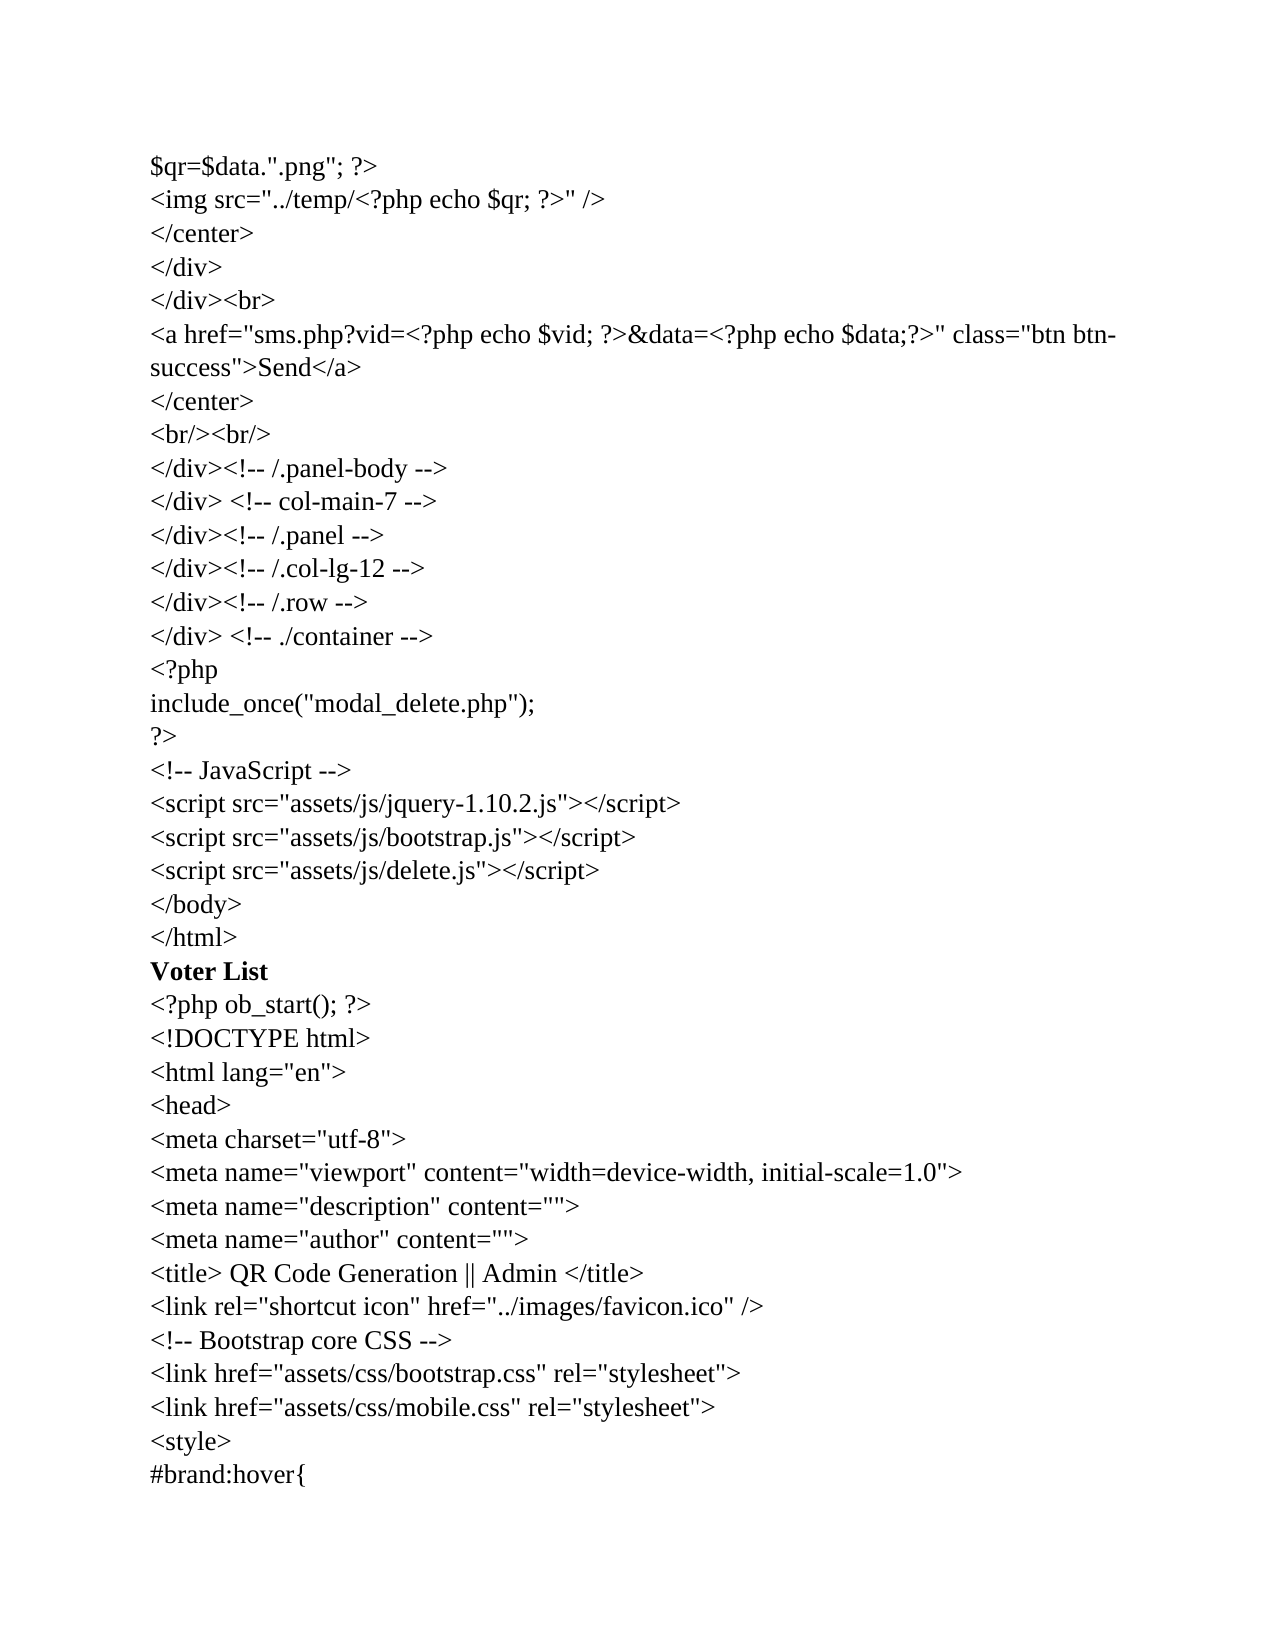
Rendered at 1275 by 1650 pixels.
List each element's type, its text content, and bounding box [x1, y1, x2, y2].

text ?> [150, 720, 1125, 751]
text <meta name="author" content=""> [150, 1223, 1125, 1254]
text <?php [150, 653, 1125, 684]
text <link href="assets/css/bootstrap.css" rel="stylesheet"> [150, 1357, 1125, 1389]
text </html> [150, 921, 1125, 953]
text </div> [150, 251, 1125, 282]
text <!-- Bootstrap core CSS --> [150, 1324, 1125, 1355]
text <link rel="shortcut icon" href="../images/favicon.ico" /> [150, 1290, 1125, 1322]
text $qr=$data.".png"; ?> [150, 150, 1125, 181]
text </body> [150, 888, 1125, 919]
text <html lang="en"> [150, 1056, 1125, 1087]
text <script src="assets/js/jquery-1.10.2.js"></script> [150, 787, 1125, 818]
text <script src="assets/js/bootstrap.js"></script> [150, 821, 1125, 852]
text <!-- JavaScript --> [150, 754, 1125, 785]
text <meta name="description" content=""> [150, 1190, 1125, 1221]
text <title> QR Code Generation || Admin </title> [150, 1257, 1125, 1288]
text #brand:hover{ [150, 1458, 1125, 1489]
text </div> <!-- ./container --> [150, 619, 1125, 651]
text </div> <!-- col-main-7 --> [150, 485, 1125, 517]
text <style> [150, 1424, 1125, 1456]
text include_once("modal_delete.php"); [150, 687, 1125, 718]
text <head> [150, 1089, 1125, 1120]
text </div><!-- /.panel --> [150, 519, 1125, 550]
text <!DOCTYPE html> [150, 1022, 1125, 1053]
text <meta name="viewport" content="width=device-width, initial-scale=1.0"> [150, 1156, 1125, 1187]
text </div><!-- /.panel-body --> [150, 452, 1125, 483]
text <img src="../temp/<?php echo $qr; ?>" /> [150, 183, 1125, 215]
text <script src="assets/js/delete.js"></script> [150, 854, 1125, 886]
text <?php ob_start(); ?> [150, 988, 1125, 1020]
text </div><br> [150, 284, 1125, 315]
text <meta charset="utf-8"> [150, 1123, 1125, 1154]
text </center> [150, 385, 1125, 416]
text <a href="sms.php?vid=<?php echo $vid; ?>&data=<?php echo $data;?>" class="btn btn-success">Send</a> [150, 318, 1125, 382]
text </center> [150, 217, 1125, 248]
text </div><!-- /.col-lg-12 --> [150, 552, 1125, 584]
text <link href="assets/css/mobile.css" rel="stylesheet"> [150, 1391, 1125, 1422]
text <br/><br/> [150, 418, 1125, 449]
text Voter List [150, 955, 1125, 986]
text </div><!-- /.row --> [150, 586, 1125, 617]
